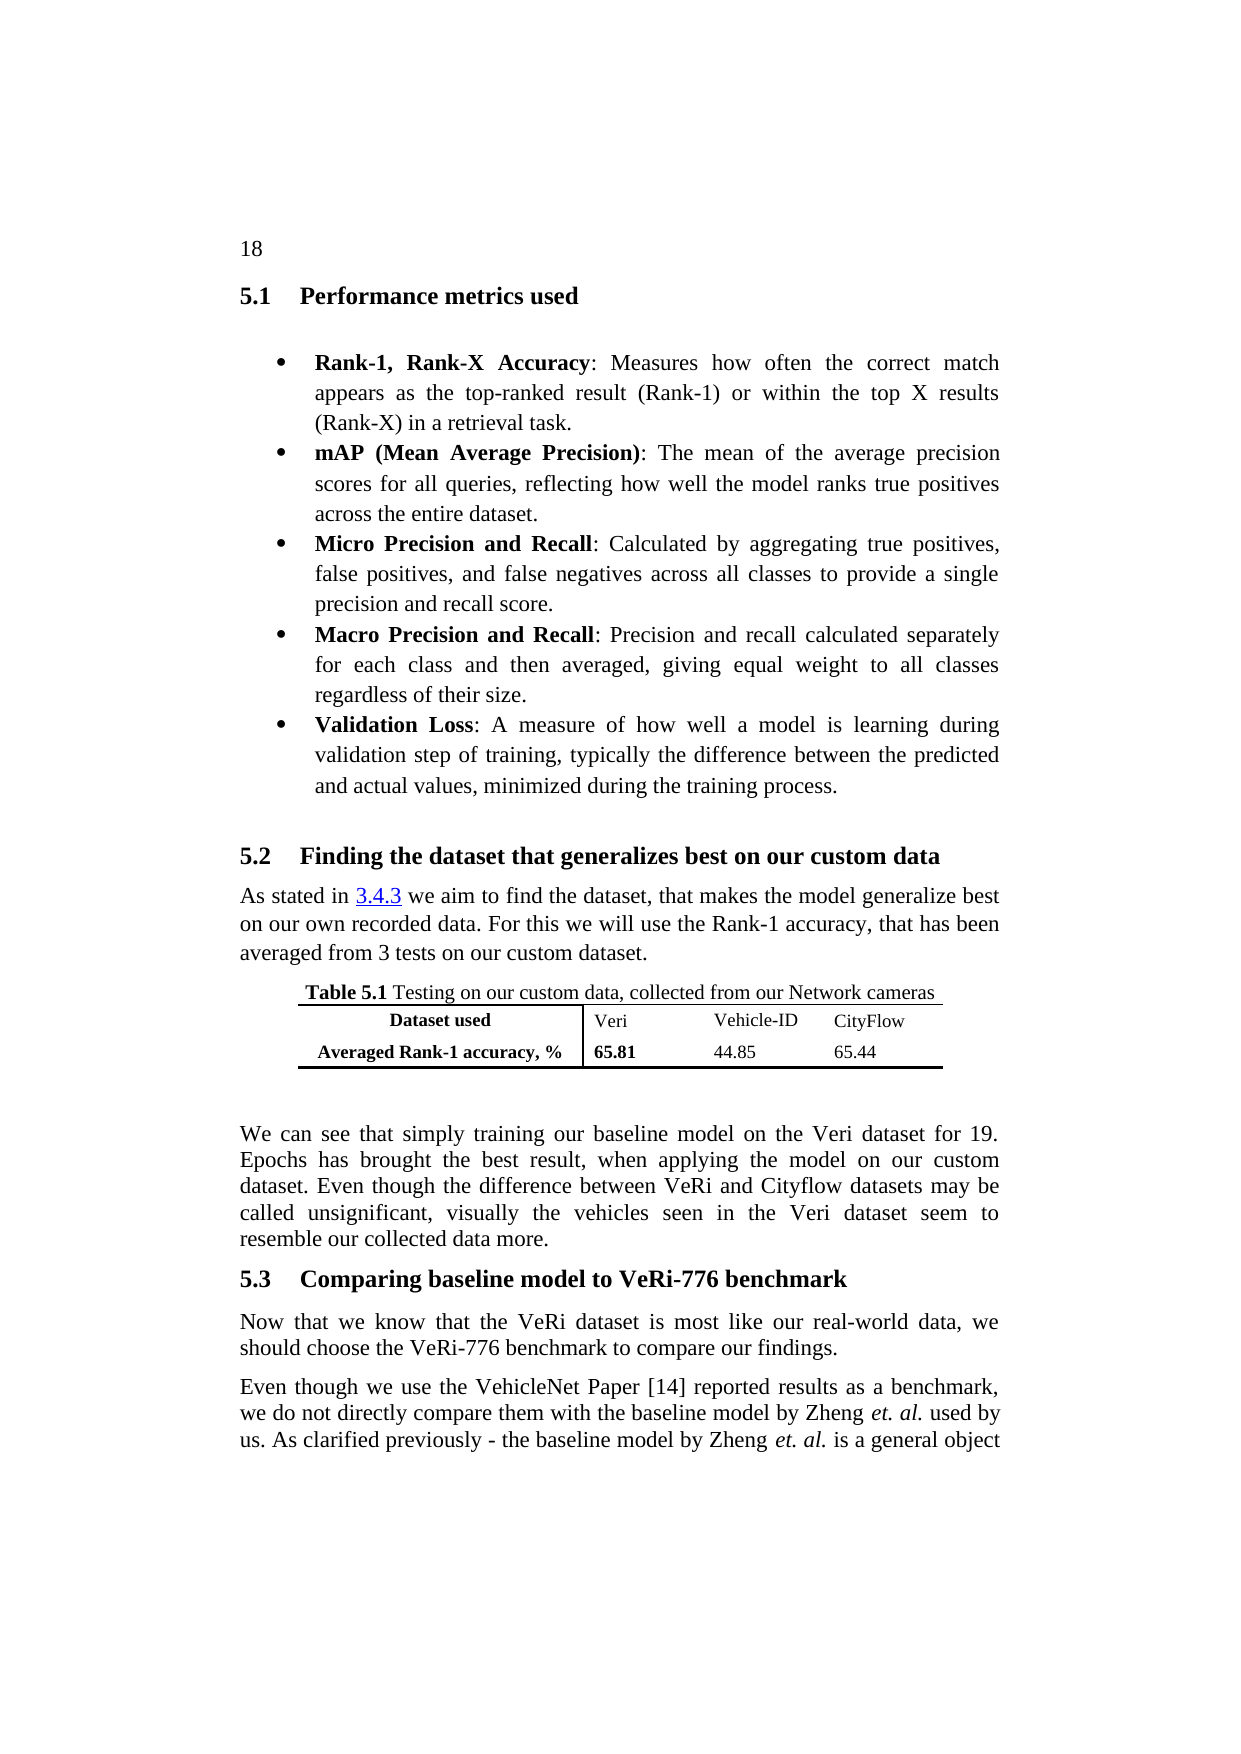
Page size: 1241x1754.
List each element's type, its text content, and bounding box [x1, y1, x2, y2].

table_cell 65.44 [823, 1037, 943, 1066]
table_cell Averaged Rank-1 accuracy, % [298, 1037, 582, 1066]
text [239, 1373, 1001, 1452]
list mAP (Mean Average Precision): The mean of the average precision scores for all queries, reflecting how well the model ranks true positives across the entire dataset. [277, 439, 1001, 526]
text As stated in 3.4.3 we aim to find the dataset, that makes the model generalize best on our own recorded data. For this we will use the Rank-1 accuracy, that has been averaged from 3 tests on our custom dataset. [239, 882, 1001, 965]
table_cell 44.85 [703, 1037, 823, 1066]
list Validation Loss: A measure of how well a model is learning during validation step of training, typically the difference between the predicted and actual values, minimized during the training process. [277, 711, 1001, 798]
text Table 5.1 Testing on our custom data, collected from our Network cameras [239, 980, 1001, 1004]
text Now that we know that the VeRi dataset is most like our real-world data, we should choose the VeRi-776 benchmark to compare our findings. [239, 1308, 1001, 1360]
table_header CityFlow [823, 1005, 943, 1035]
subtitle Finding the dataset that generalizes best on our custom data [239, 841, 1001, 869]
subtitle Performance metrics used [239, 281, 1001, 310]
list Micro Precision and Recall: Calculated by aggregating true positives, false positives, and false negatives across all classes to provide a single precision and recall score. [277, 530, 1001, 617]
text We can see that simply training our baseline model on the Veri dataset for 19. Epochs has brought the best result, when applying the model on our custom dataset. Even though the difference between VeRi and Cityflow datasets may be called unsignificant, visually the vehicles seen in the Veri dataset seem to resemble our collected data more. [239, 1120, 1001, 1252]
table_header Dataset used [298, 1006, 582, 1035]
list Rank-1, Rank-X Accuracy: Measures how often the correct match appears as the top-ranked result (Rank-1) or within the top X results (Rank-X) in a retrieval task. [277, 349, 1001, 436]
table_cell 65.81 [584, 1037, 702, 1066]
table_header Veri [584, 1005, 702, 1035]
subtitle Comparing baseline model to VeRi-776 benchmark [239, 1264, 1001, 1293]
table_header Vehicle-ID [703, 1005, 823, 1035]
list Macro Precision and Recall: Precision and recall calculated separately for each class and then averaged, giving equal weight to all classes regardless of their size. [277, 621, 1001, 707]
